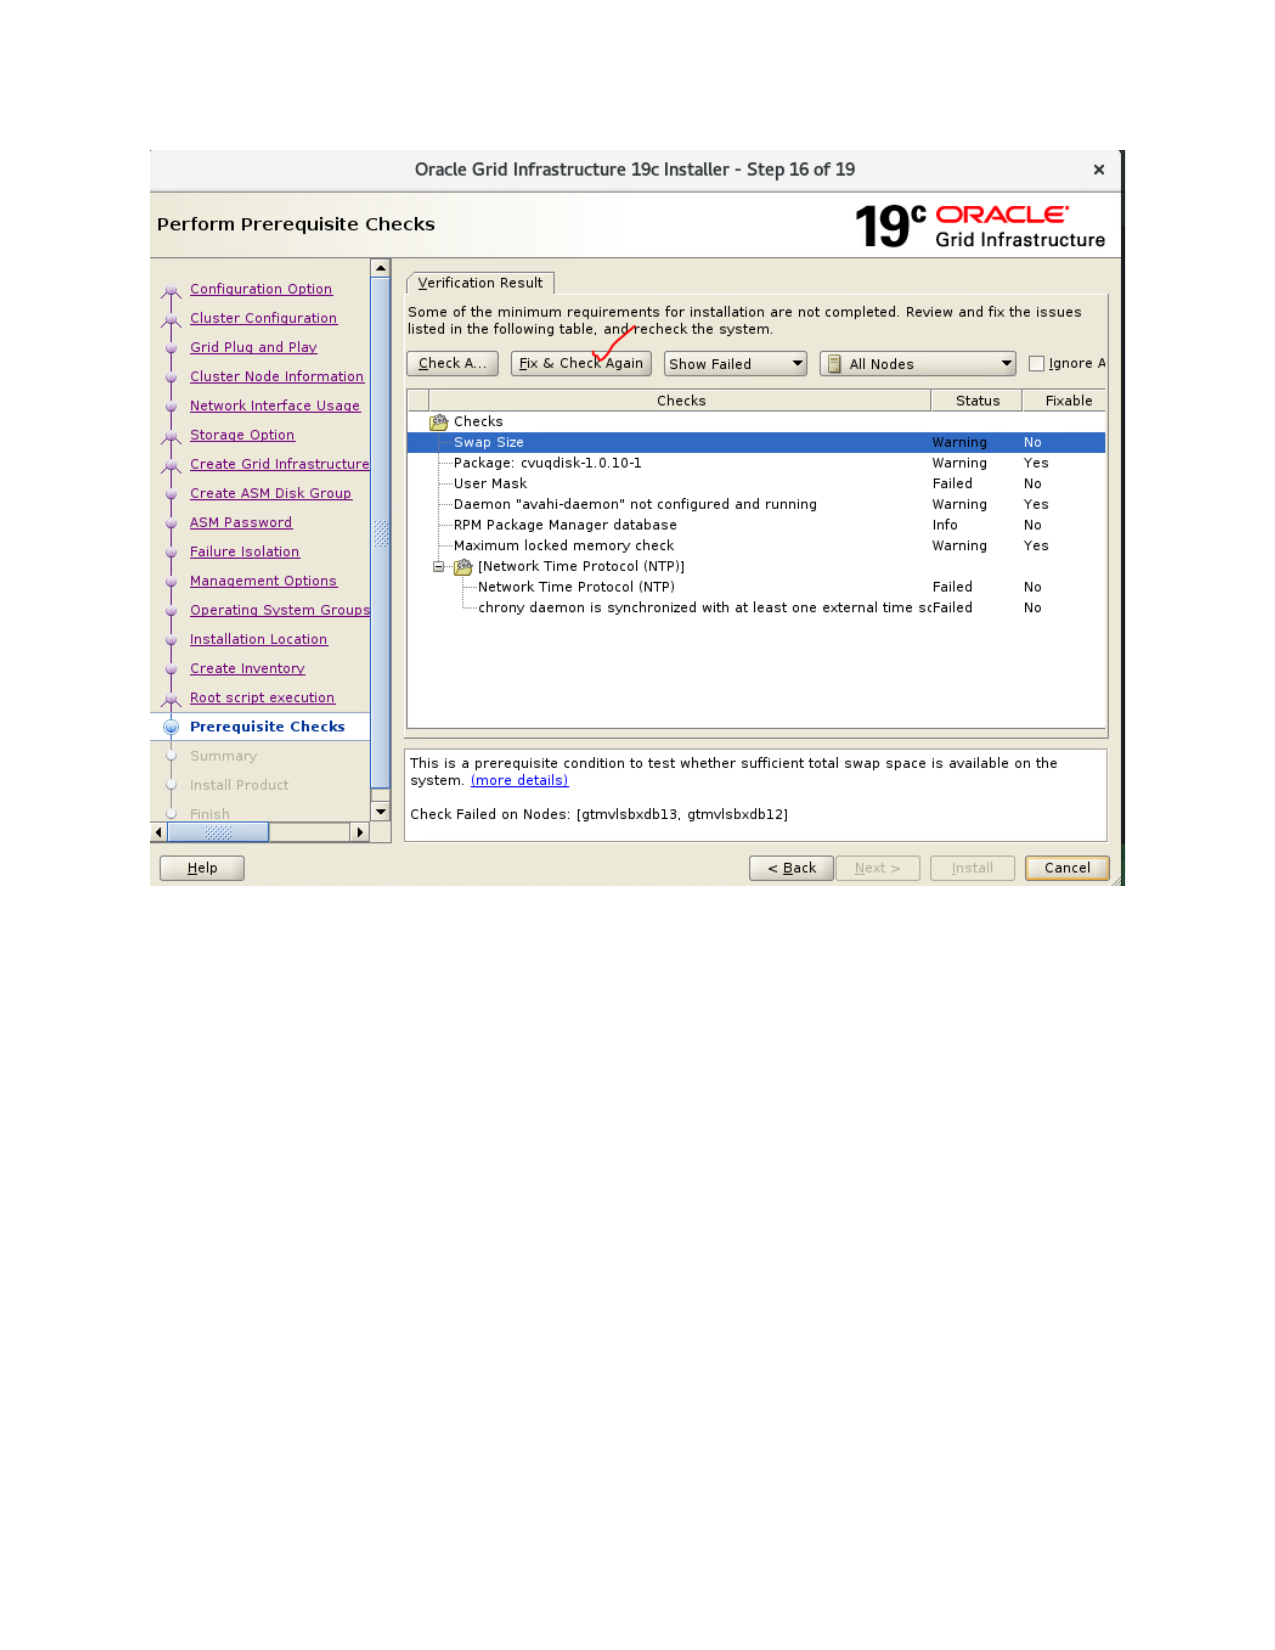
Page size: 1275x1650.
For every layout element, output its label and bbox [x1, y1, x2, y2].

picture [150, 150, 1125, 886]
